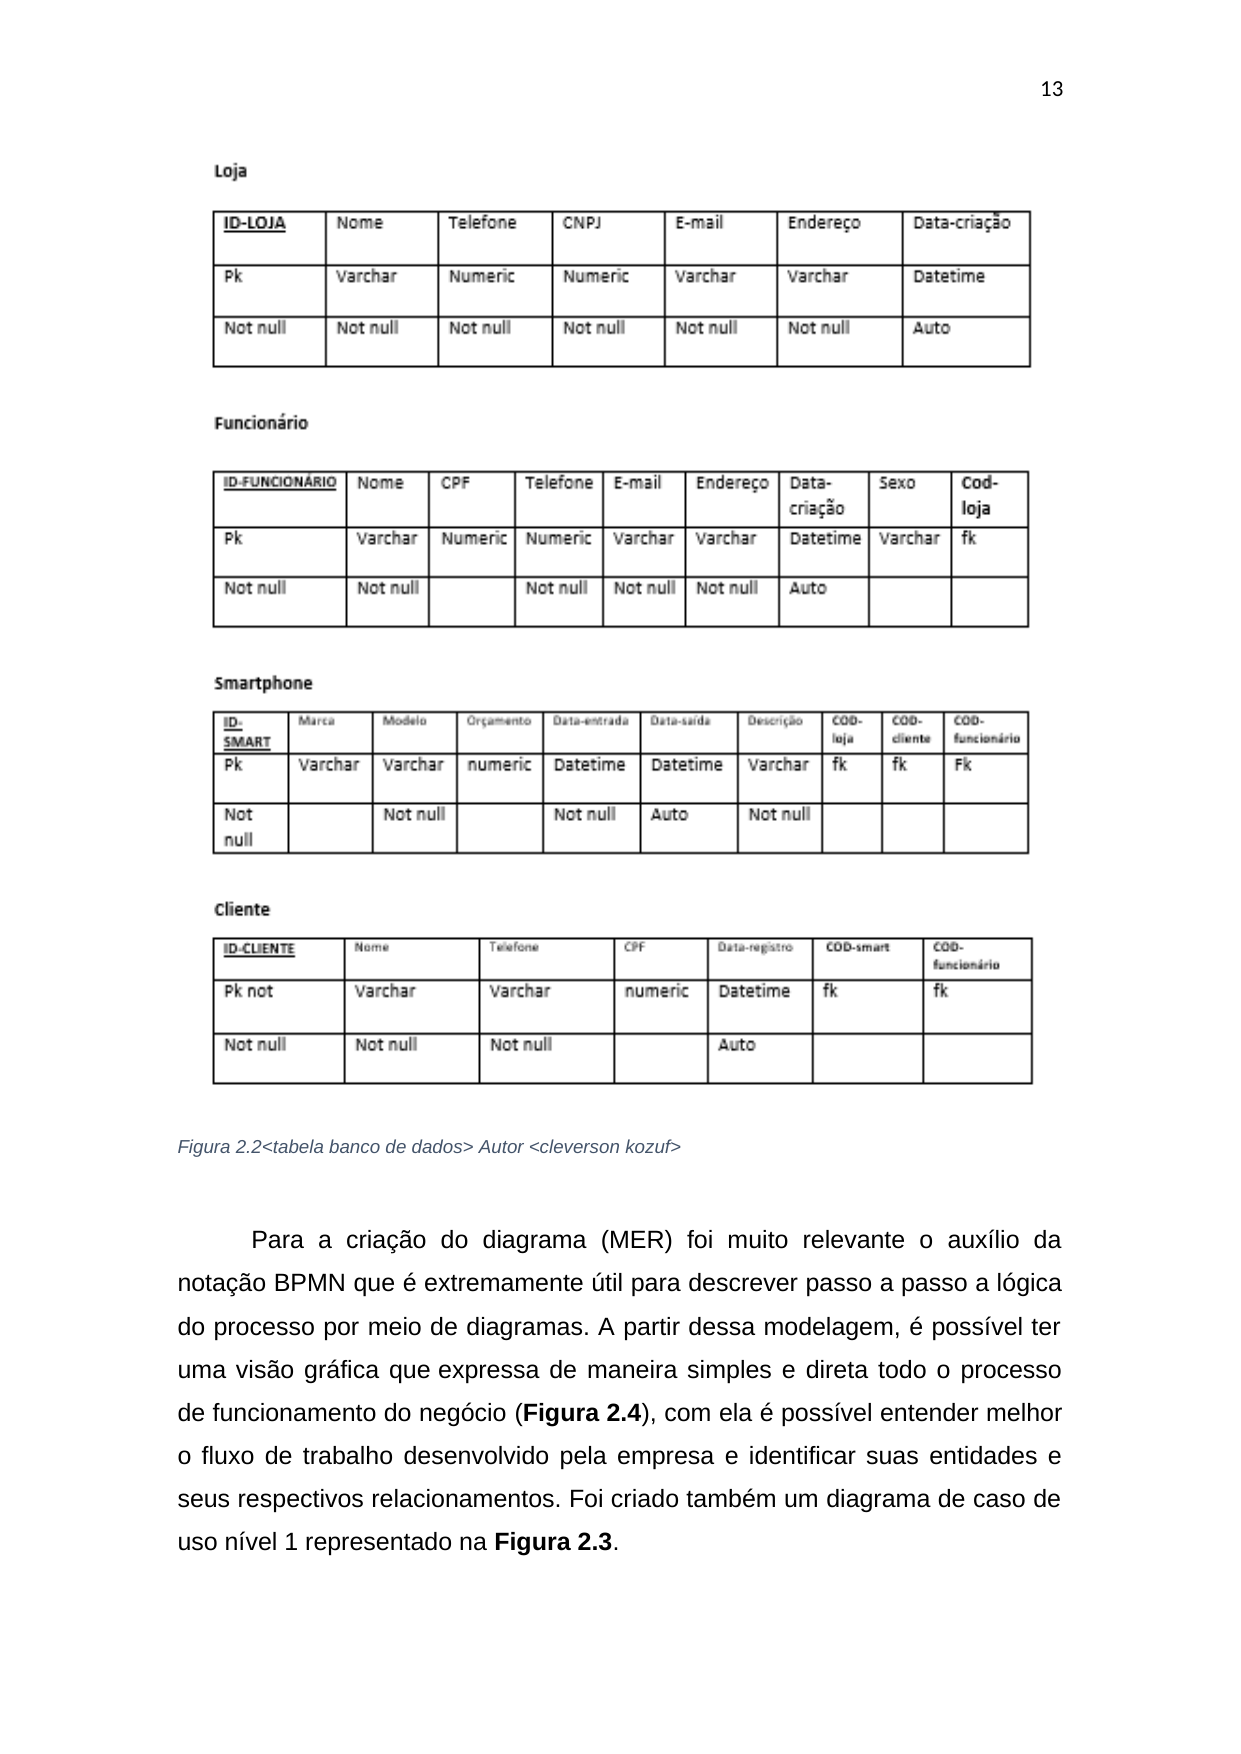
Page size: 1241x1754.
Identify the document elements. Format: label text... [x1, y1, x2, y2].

text Para a criação do diagrama (MER) foi muito relevante o auxílio da notação BPMN que é extremamente útil para descrever passo a passo a lógica do processo por meio de diagramas. A partir dessa modelagem, é possível ter uma visão gráfica que expressa de maneira simples e direta todo o processo de funcionamento do negócio (Figura 2.4), com ela é possível entender melhor o fluxo de trabalho desenvolvido pela empresa e identificar suas entidades e seus respectivos relacionamentos. Foi criado também um diagrama de caso de uso nível 1 representado na Figura 2.3. [177, 1225, 1063, 1556]
text Figura 2.2<tabela banco de dados> Autor <cleverson kozuf> [177, 1136, 1063, 1158]
picture [184, 147, 1057, 1106]
